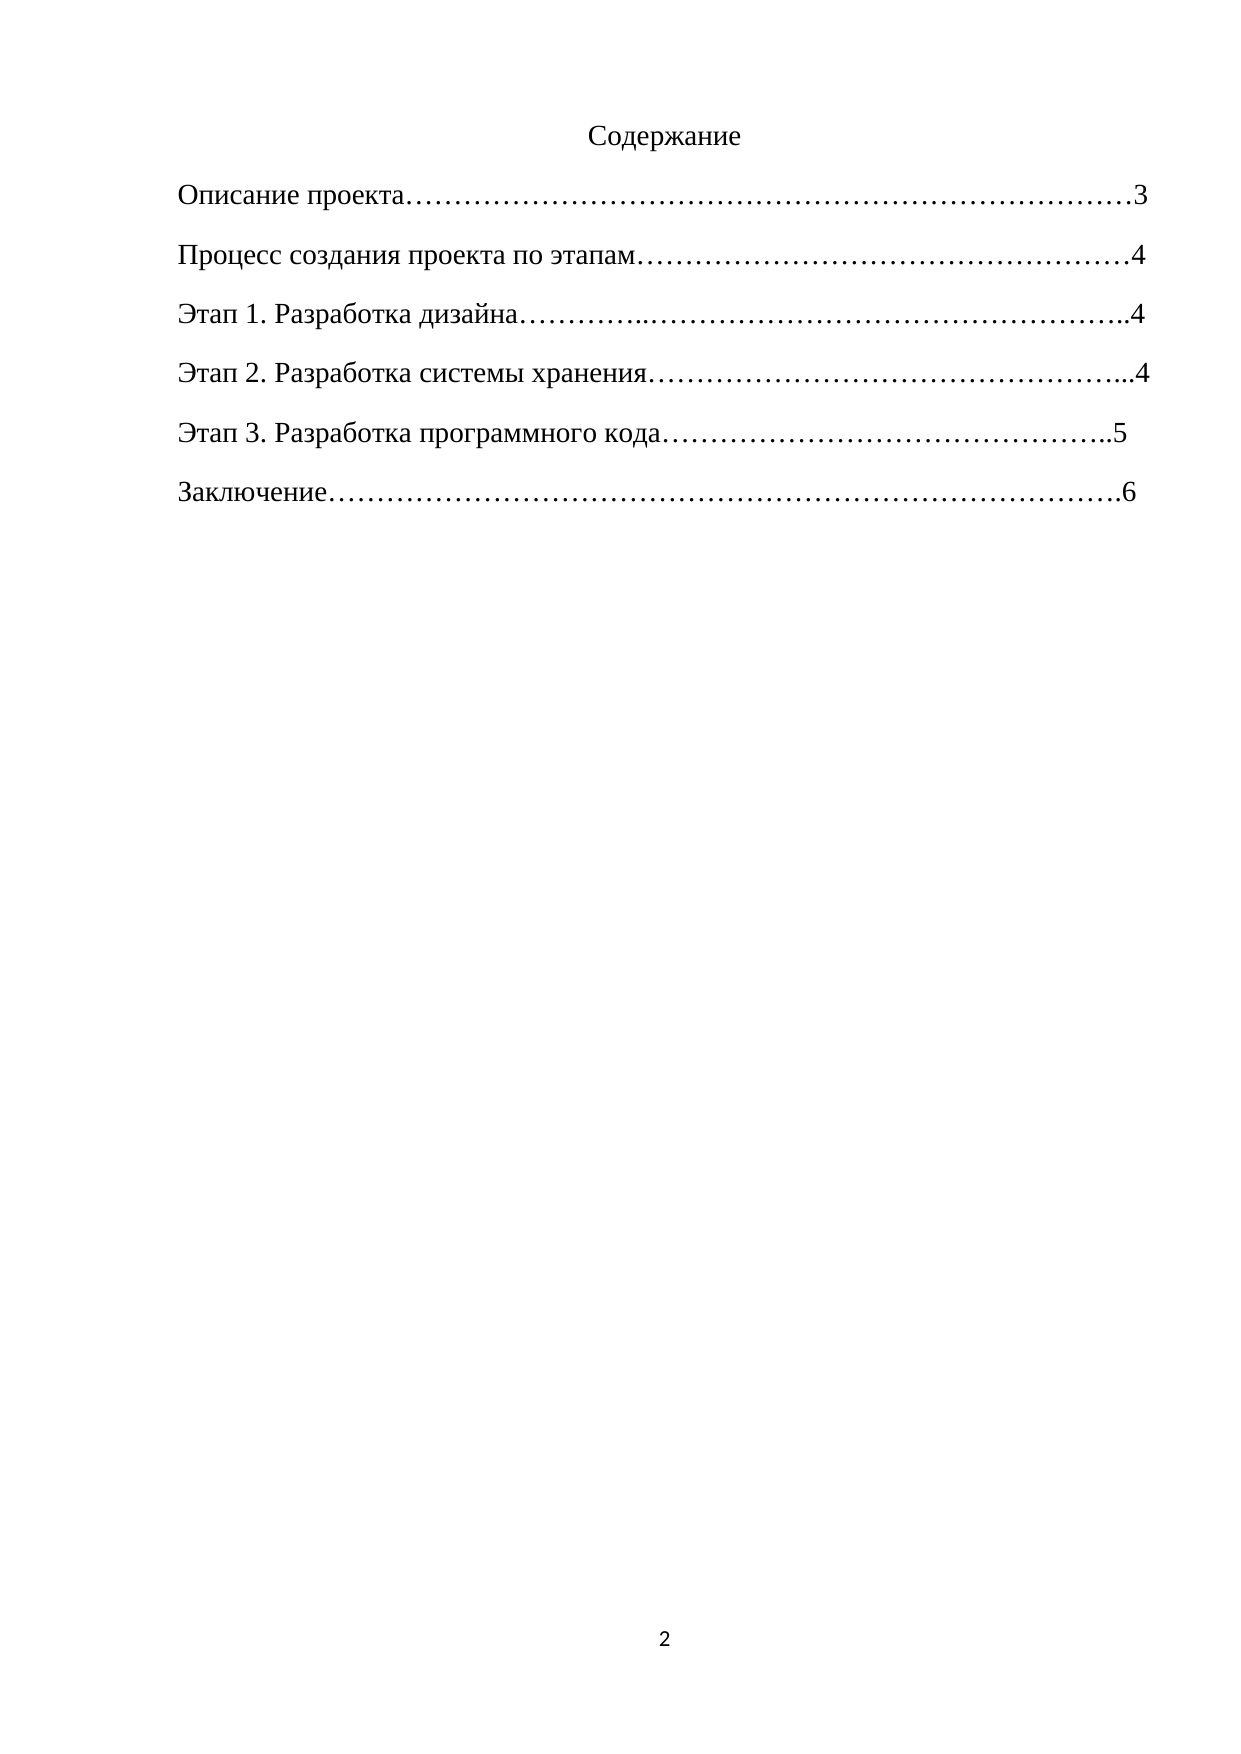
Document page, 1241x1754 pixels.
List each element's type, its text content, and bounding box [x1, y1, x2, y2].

text Этап 3. Разработка программного кода………………………………………..5 [177, 415, 1152, 448]
text Этап 1. Разработка дизайна…………..…………………………………………..4 [177, 296, 1152, 330]
text Описание проекта…………………………………………………………………3 [177, 177, 1152, 211]
text Этап 2. Разработка системы хранения…………………………………………...4 [177, 356, 1152, 389]
text Процесс создания проекта по этапам……………………………………………4 [177, 237, 1152, 270]
text Заключение……………………………………………………………………….6 [177, 474, 1152, 508]
text Содержание [177, 118, 1152, 152]
